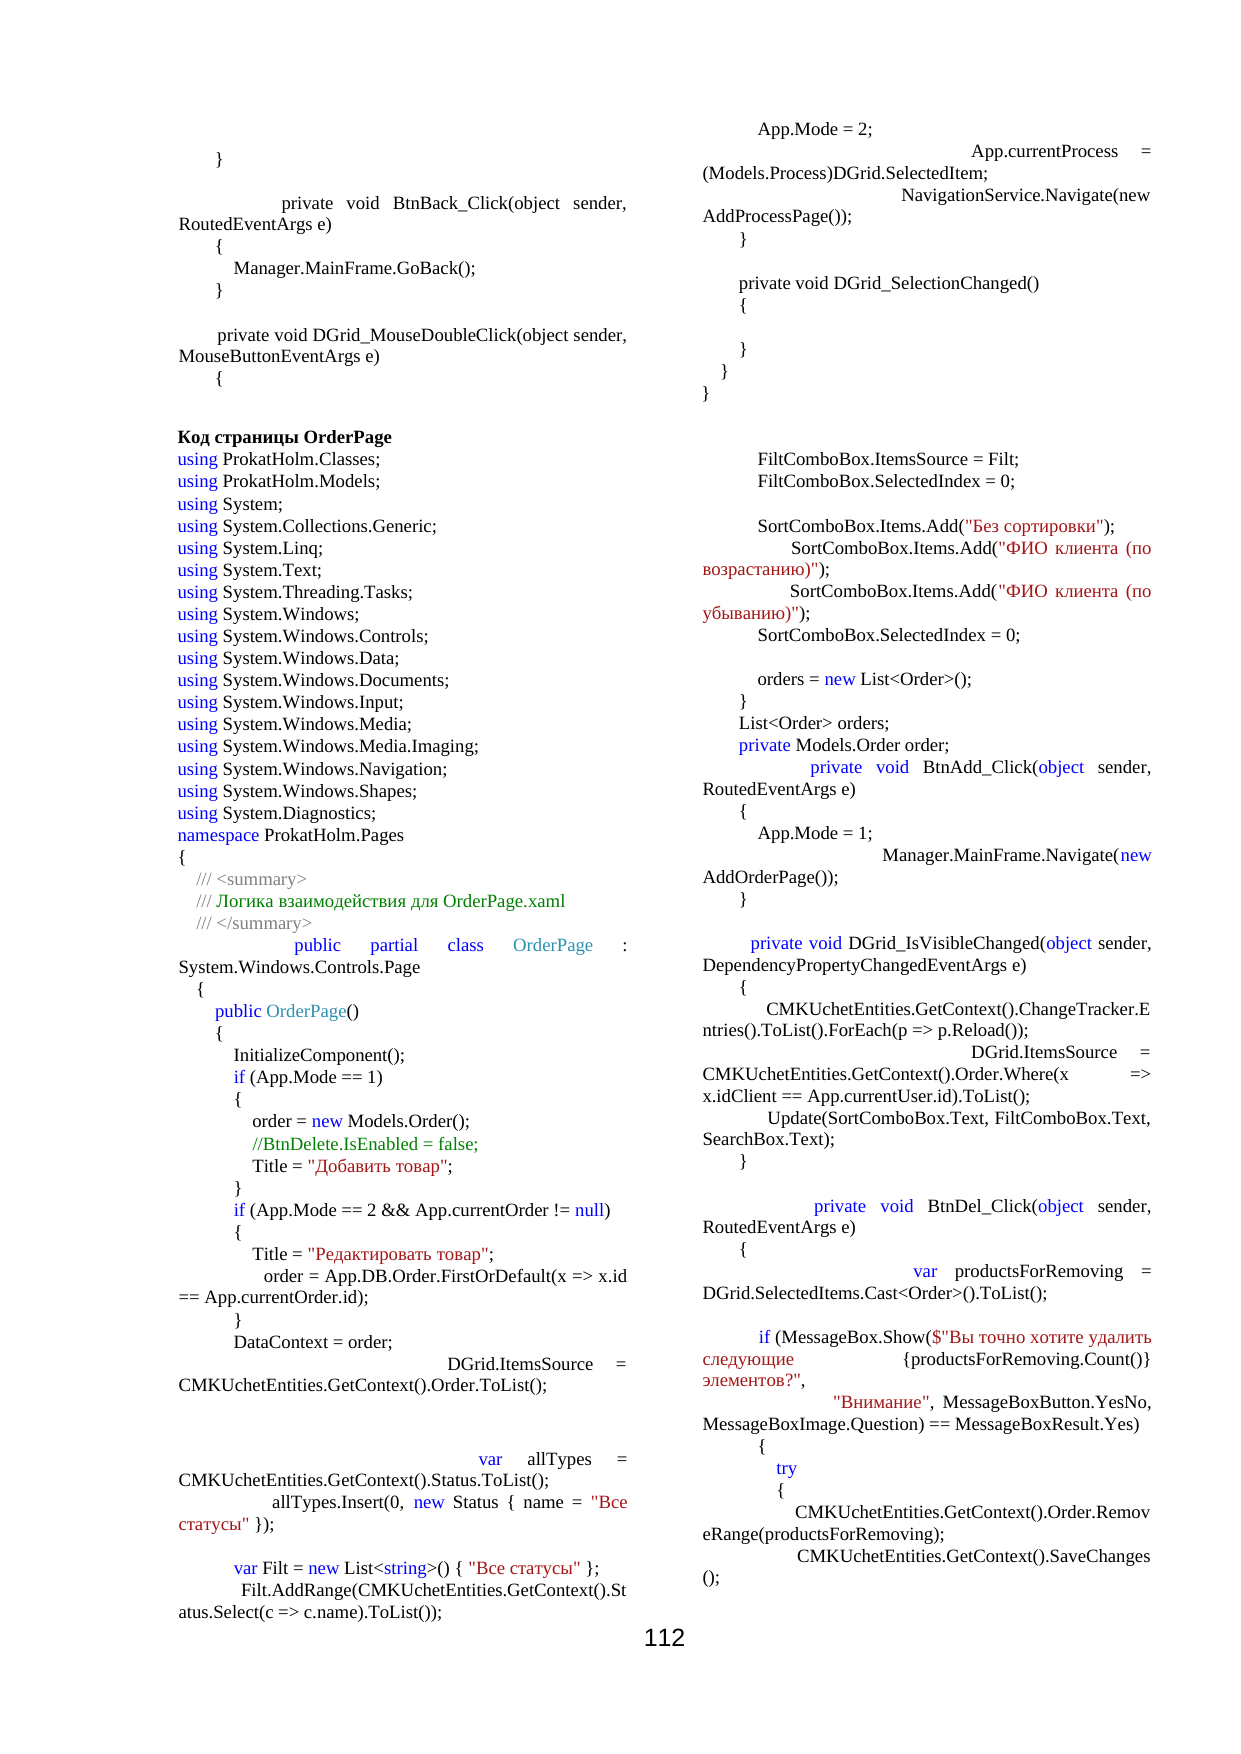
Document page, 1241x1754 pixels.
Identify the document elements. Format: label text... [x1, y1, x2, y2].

text using System.Text; [177, 559, 627, 580]
text { [177, 846, 627, 867]
text CMKUchetEntities.GetContext().ChangeTracker.Entries().ToList().ForEach(p => p.Reload()); [701, 998, 1152, 1041]
text Title = "Добавить товар"; [177, 1154, 627, 1176]
text { [177, 1088, 627, 1110]
text var Filt = new List<string>() { "Все статусы" }; [177, 1557, 627, 1579]
text using System.Windows.Media; [177, 713, 627, 735]
text List<Order> orders; [701, 712, 1152, 734]
text } [701, 338, 1152, 359]
text var allTypes = CMKUchetEntities.GetContext().Status.ToList(); [177, 1448, 627, 1491]
text using System.Linq; [177, 537, 627, 558]
text private void BtnAdd_Click(object sender, RoutedEventArgs e) [701, 756, 1152, 799]
text var productsForRemoving = DGrid.SelectedItems.Cast<Order>().ToList(); [701, 1260, 1152, 1303]
text App.currentProcess = (Models.Process)DGrid.SelectedItem; [701, 140, 1152, 183]
text { [177, 978, 627, 999]
text NavigationService.Navigate(new AddProcessPage()); [701, 184, 1152, 227]
text namespace ProkatHolm.Pages [177, 824, 627, 845]
text { [177, 235, 627, 257]
text DGrid.ItemsSource = CMKUchetEntities.GetContext().Order.ToList(); [177, 1353, 627, 1396]
text if (App.Mode == 1) [177, 1066, 627, 1088]
text SortComboBox.Items.Add("ФИО клиента (по убыванию)"); [701, 580, 1152, 623]
text order = App.DB.Order.FirstOrDefault(x => x.id == App.currentOrder.id); [177, 1265, 627, 1308]
text SortComboBox.Items.Add("Без сортировки"); [701, 514, 1152, 536]
text } [701, 690, 1152, 712]
text if (App.Mode == 2 && App.currentOrder != null) [177, 1199, 627, 1220]
text private void BtnDel_Click(object sender, RoutedEventArgs e) [701, 1194, 1152, 1238]
text using System.Windows.Input; [177, 691, 627, 713]
text using ProkatHolm.Models; [177, 470, 627, 492]
text //BtnDelete.IsEnabled = false; [177, 1132, 627, 1154]
text { [701, 1479, 1152, 1501]
text private void BtnBack_Click(object sender, RoutedEventArgs e) [177, 192, 627, 235]
text } [177, 147, 627, 169]
text CMKUchetEntities.GetContext().SaveChanges(); [701, 1545, 1152, 1588]
text "Внимание", MessageBoxButton.YesNo, MessageBoxImage.Question) == MessageBoxResult.Yes) [701, 1391, 1152, 1434]
text using System.Collections.Generic; [177, 514, 627, 536]
text { [701, 800, 1152, 822]
text using System.Threading.Tasks; [177, 581, 627, 602]
text using System.Diagnostics; [177, 802, 627, 823]
text SortComboBox.SelectedIndex = 0; [701, 624, 1152, 646]
text /// Логика взаимодействия для OrderPage.xaml [177, 890, 627, 912]
text } [701, 888, 1152, 909]
text Filt.AddRange(CMKUchetEntities.GetContext().Status.Select(c => c.name).ToList()); [177, 1579, 627, 1622]
text DGrid.ItemsSource = CMKUchetEntities.GetContext().Order.Where(x => x.idClient == App.currentUser.id).ToList(); [701, 1041, 1152, 1106]
text SortComboBox.Items.Add("ФИО клиента (по возрастанию)"); [701, 537, 1152, 580]
text } [177, 279, 627, 301]
text } [701, 382, 1152, 404]
text public OrderPage() [177, 1000, 627, 1021]
text Код страницы OrderPage [177, 426, 1152, 448]
text { [177, 1022, 627, 1043]
text private void DGrid_MouseDoubleClick(object sender, MouseButtonEventArgs e) [177, 323, 627, 367]
text using System.Windows; [177, 603, 627, 624]
text order = new Models.Order(); [177, 1110, 627, 1132]
text Manager.MainFrame.GoBack(); [177, 257, 627, 279]
text public partial class OrderPage : System.Windows.Controls.Page [177, 934, 627, 977]
text using System.Windows.Documents; [177, 669, 627, 691]
text using System.Windows.Media.Imaging; [177, 735, 627, 757]
text private Models.Order order; [701, 734, 1152, 756]
text } [701, 360, 1152, 382]
text DataContext = order; [177, 1331, 627, 1352]
text { [177, 367, 627, 389]
text } [177, 1308, 627, 1330]
text { [701, 1435, 1152, 1456]
text { [701, 976, 1152, 997]
text { [177, 1221, 627, 1242]
text FiltComboBox.SelectedIndex = 0; [701, 470, 1152, 492]
text Update(SortComboBox.Text, FiltComboBox.Text, SearchBox.Text); [701, 1107, 1152, 1150]
text FiltComboBox.ItemsSource = Filt; [701, 448, 1152, 470]
text using System.Windows.Shapes; [177, 779, 627, 801]
text private void DGrid_SelectionChanged() [701, 272, 1152, 293]
text Manager.MainFrame.Navigate(new AddOrderPage()); [701, 844, 1152, 887]
text using System.Windows.Navigation; [177, 757, 627, 779]
text using System.Windows.Data; [177, 647, 627, 669]
text } [177, 1177, 627, 1198]
text App.Mode = 1; [701, 822, 1152, 844]
text Title = "Редактировать товар"; [177, 1243, 627, 1264]
text } [701, 1150, 1152, 1172]
text allTypes.Insert(0, new Status { name = "Все статусы" }); [177, 1491, 627, 1534]
text using System; [177, 492, 627, 514]
text try [701, 1457, 1152, 1478]
text { [701, 294, 1152, 315]
text using ProkatHolm.Classes; [177, 448, 627, 470]
text orders = new List<Order>(); [701, 668, 1152, 690]
text if (MessageBox.Show($"Вы точно хотите удалить следующие {productsForRemoving.Count()} элементов?", [701, 1326, 1152, 1391]
text /// <summary> [177, 868, 627, 889]
text App.Mode = 2; [701, 118, 1152, 140]
text { [701, 1238, 1152, 1260]
text using System.Windows.Controls; [177, 625, 627, 647]
text /// </summary> [177, 912, 627, 934]
text } [701, 227, 1152, 249]
text CMKUchetEntities.GetContext().Order.RemoveRange(productsForRemoving); [701, 1501, 1152, 1544]
text InitializeComponent(); [177, 1044, 627, 1066]
text private void DGrid_IsVisibleChanged(object sender, DependencyPropertyChangedEventArgs e) [701, 932, 1152, 975]
